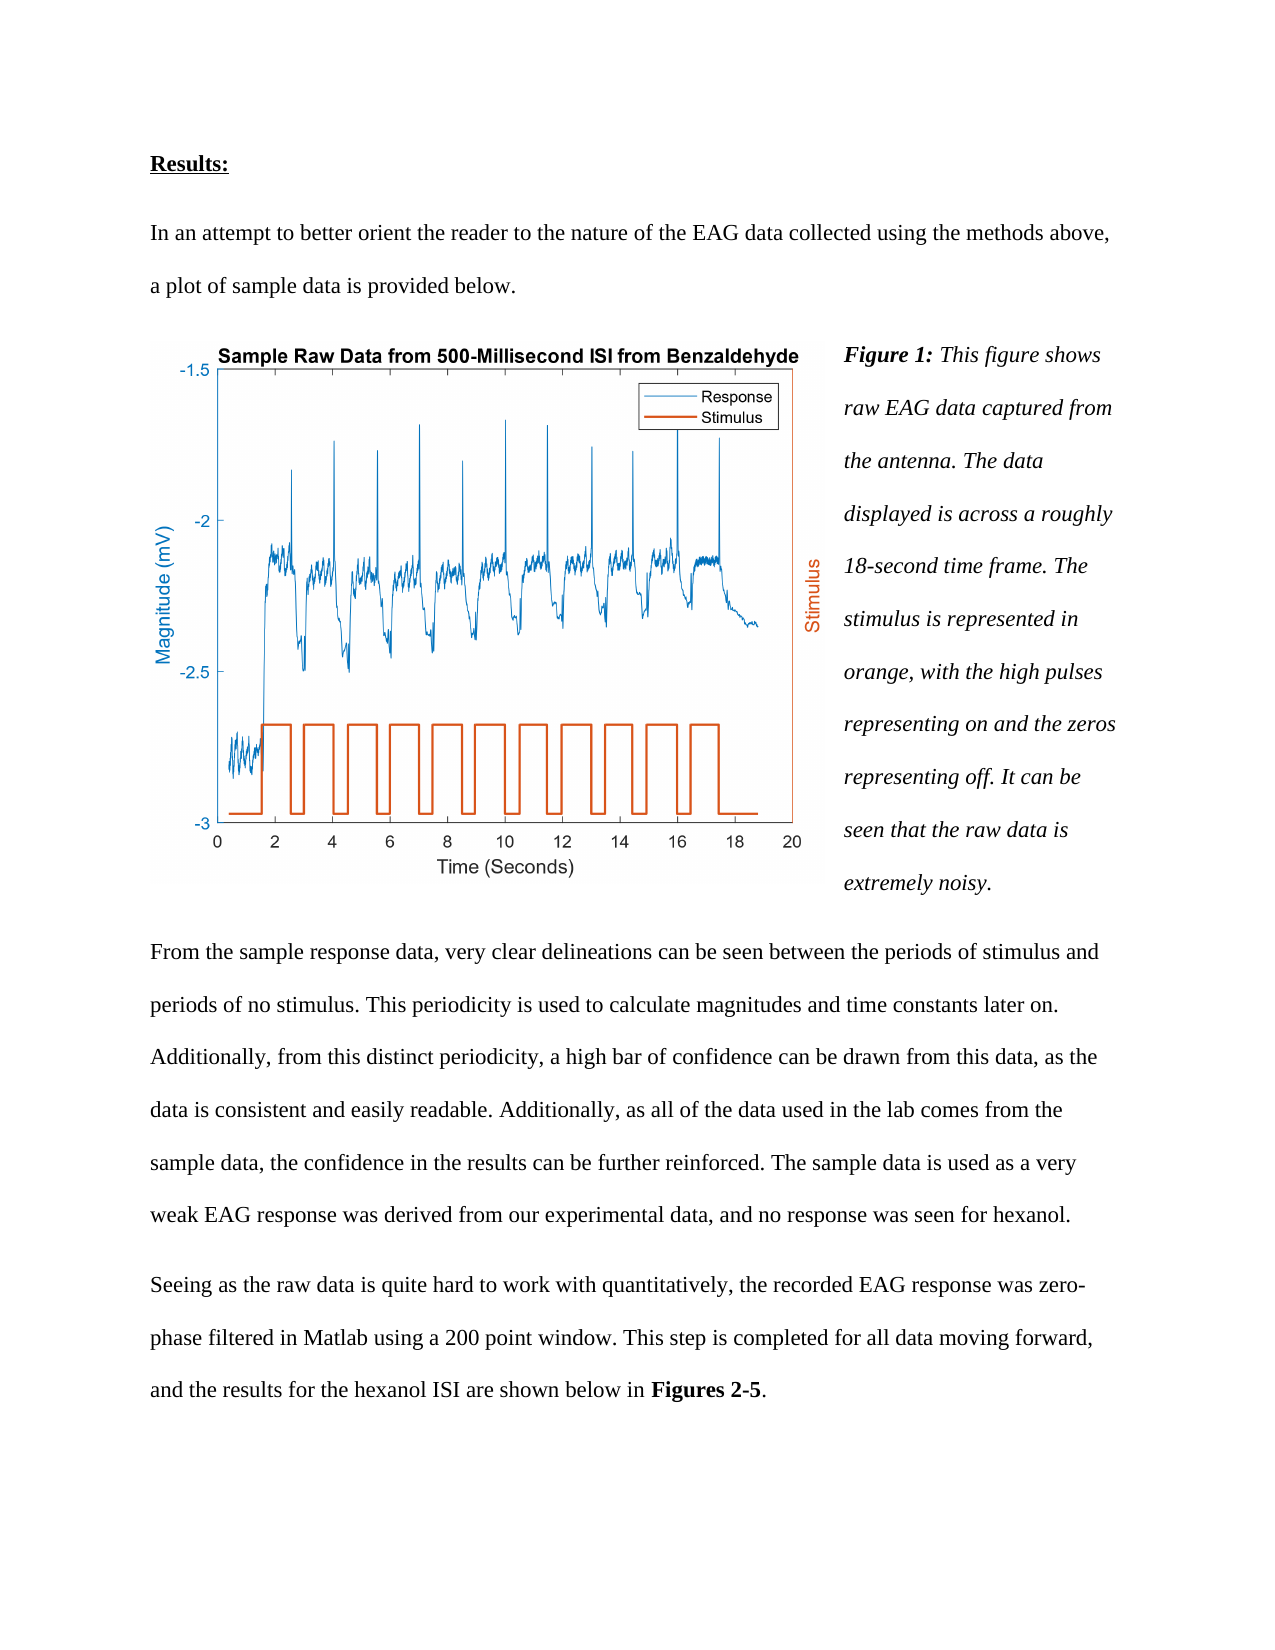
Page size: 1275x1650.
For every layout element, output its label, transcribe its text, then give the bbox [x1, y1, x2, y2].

picture [150, 341, 826, 884]
text Results: [150, 150, 1125, 176]
text From the sample response data, very clear delineations can be seen between the periods of stimulus and periods of no stimulus. This periodicity is used to calculate magnitudes and time constants later on. Additionally, from this distinct periodicity, a high bar of confidence can be drawn from this data, as the data is consistent and easily readable. Additionally, as all of the data used in the lab comes from the sample data, the confidence in the results can be further reinforced. The sample data is used as a very weak EAG response was derived from our experimental data, and no response was seen for hexanol. [150, 938, 1125, 1228]
text In an attempt to better orient the reader to the nature of the EAG data collected using the methods above, a plot of sample data is provided below. [150, 219, 1125, 298]
text Seeing as the raw data is quite hard to work with quantitatively, the recorded EAG response was zero-phase filtered in Matlab using a 200 point window. This step is completed for all data moving forward, and the results for the hexanol ISI are shown below in Figures 2-5. [150, 1271, 1125, 1403]
